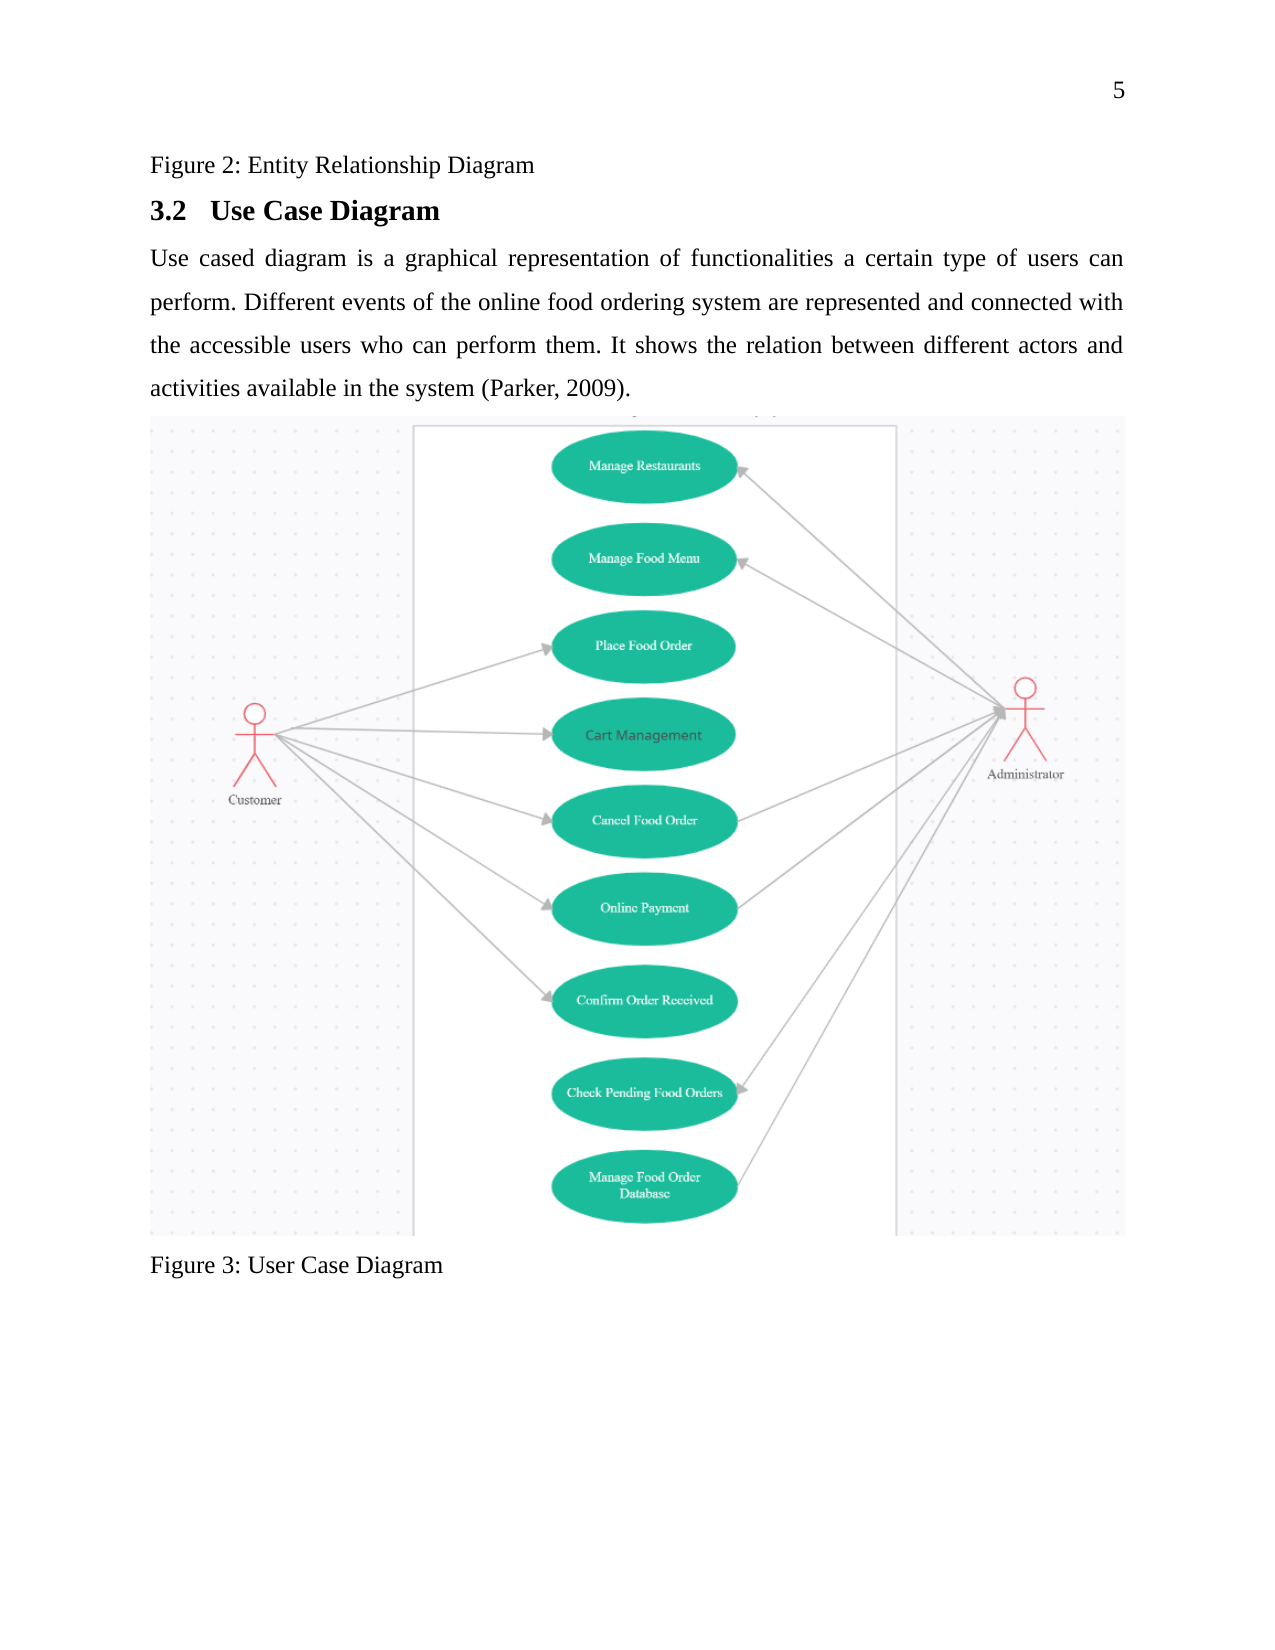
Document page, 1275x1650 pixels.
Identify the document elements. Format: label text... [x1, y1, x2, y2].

subtitle Use Case Diagram [150, 193, 1125, 227]
picture [150, 416, 1125, 1236]
text Use cased diagram is a graphical representation of functionalities a certain type of users can perform. Different events of the online food ordering system are represented and connected with the accessible users who can perform them. It shows the relation between different actors and activities available in the system . [150, 243, 1125, 402]
text Figure 3: User Case Diagram [150, 1250, 1125, 1279]
text Figure 2: Entity Relationship Diagram [150, 150, 1125, 179]
